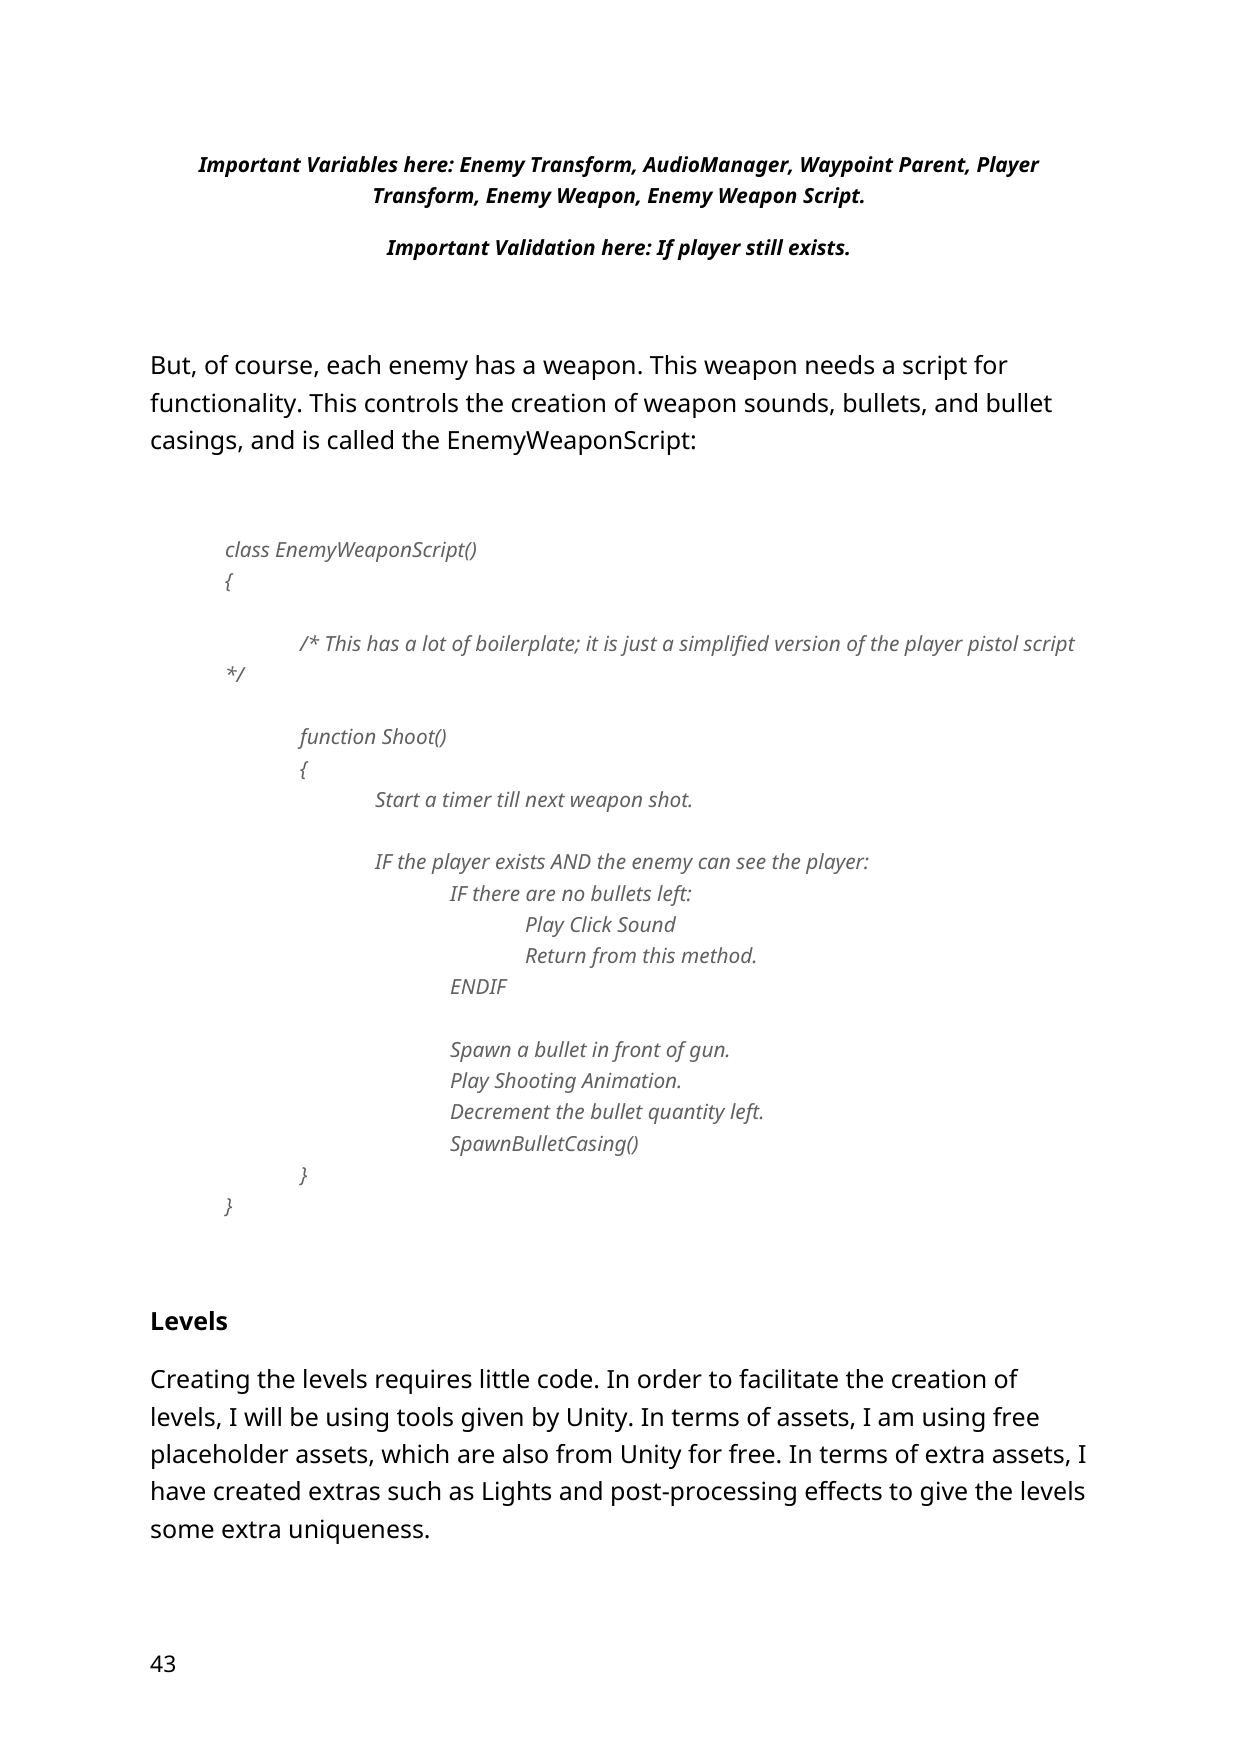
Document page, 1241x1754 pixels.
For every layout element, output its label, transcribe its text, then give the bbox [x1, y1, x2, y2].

text IF there are no bullets left: [225, 879, 1090, 907]
text Play Shooting Animation. [225, 1066, 1090, 1094]
text } [225, 1160, 1090, 1188]
text Start a timer till next weapon shot. [225, 785, 1090, 813]
text Important Validation here: If player still exists. [150, 233, 1090, 262]
text class EnemyWeaponScript() [225, 535, 1090, 563]
text Spawn a bullet in front of gun. [225, 1035, 1090, 1063]
text /* This has a lot of boilerplate; it is just a simplified version of the player pistol script */ [225, 629, 1090, 688]
text Play Click Sound [225, 910, 1090, 938]
text ENDIF [225, 972, 1090, 1001]
text { [225, 754, 1090, 782]
text Creating the levels requires little code. In order to facilitate the creation of levels, I will be using tools given by Unity. In terms of assets, I am using free placeholder assets, which are also from Unity for free. In terms of extra assets, I have created extras such as Lights and post-processing effects to give the levels some extra uniqueness. [150, 1362, 1090, 1545]
text Return from this method. [225, 941, 1090, 969]
text { [225, 566, 1090, 594]
text } [225, 1191, 1090, 1219]
text IF the player exists AND the enemy can see the player: [225, 847, 1090, 876]
text But, of course, each enemy has a weapon. This weapon needs a script for functionality. This controls the creation of weapon sounds, bullets, and bullet casings, and is called the EnemyWeaponScript: [150, 348, 1090, 457]
text SpawnBulletCasing() [225, 1129, 1090, 1157]
text function Shoot() [225, 722, 1090, 751]
text Levels [150, 1303, 1090, 1338]
text Decrement the bullet quantity left. [225, 1097, 1090, 1126]
text Important Variables here: Enemy Transform, AudioManager, Waypoint Parent, Player Transform, Enemy Weapon, Enemy Weapon Script. [150, 150, 1090, 210]
